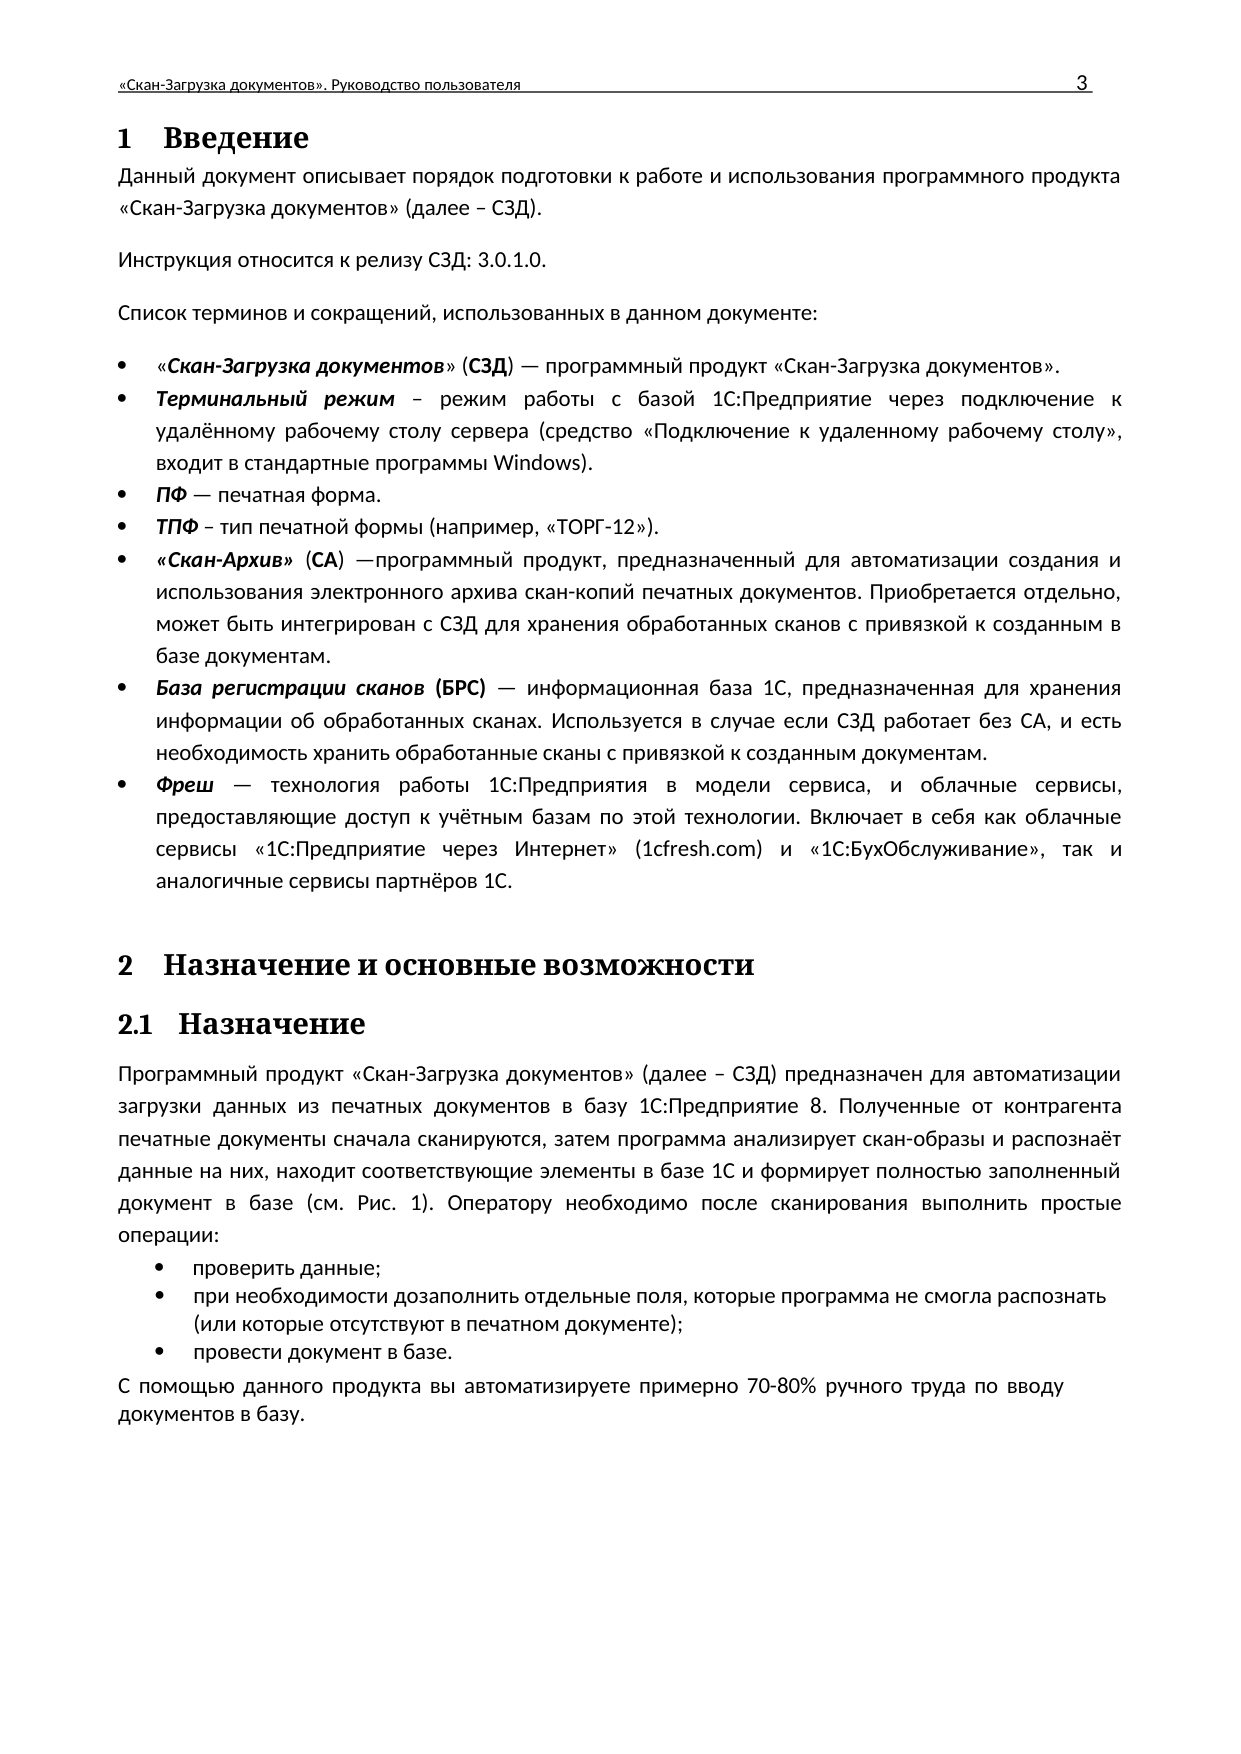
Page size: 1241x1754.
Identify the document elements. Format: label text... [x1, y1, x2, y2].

list «Скан-Архив» (СА) —программный продукт, предназначенный для автоматизации создания и использования электронного архива скан-копий печатных документов. Приобретается отдельно, может быть интегрирован с СЗД для хранения обработанных сканов с привязкой к созданным в базе документам. [118, 545, 1123, 669]
text «Скан-Загрузка документов» (далее – СЗД). Инструкция относится к релизу CЗД: 3.0.1.0. [118, 193, 654, 273]
subtitle Назначение [118, 1008, 1178, 1042]
list Терминальный режим – режим работы с базой 1С:Предприятие через подключение к удалённому рабочему столу сервера (средство «Подключение к удаленному рабочему столу», входит в стандартные программы Windows). [118, 384, 1123, 476]
list База регистрации сканов (БРС) — информационная база 1С, предназначенная для хранения информации об обработанных сканах. Используется в случае если СЗД работает без СА, и есть необходимость хранить обработанные сканы с привязкой к созданным документам. [118, 673, 1123, 766]
list при необходимости дозаполнить отдельные поля, которые программа не смогла распознать (или которые отсутствуют в печатном документе); [156, 1281, 1122, 1337]
list ПФ — печатная форма. [118, 480, 1178, 508]
text Программный продукт «Скан-Загрузка документов» (далее – СЗД) предназначен для автоматизации загрузки данных из печатных документов в базу 1С:Предприятие 8. Полученные от контрагента печатные документы сначала сканируются, затем программа анализирует скан-образы и распознаёт данные на них, находит соответствующие элементы в базе 1С и формирует полностью заполненный документ в базе (см. Рис. 1). Оператору необходимо после сканирования выполнить простые операции: [118, 1059, 1123, 1248]
list ТПФ – тип печатной формы (например, «ТОРГ-12»). [118, 512, 1178, 540]
subtitle Введение [118, 122, 1178, 156]
list проверить данные; [155, 1253, 1178, 1281]
subtitle Назначение и основные возможности [118, 949, 1178, 982]
text Данный документ описывает порядок подготовки к работе и использования программного продукта [118, 161, 1178, 189]
list провести документ в базе. [155, 1337, 1178, 1365]
list Фреш — технология работы 1С:Предприятия в модели сервиса, и облачные сервисы, предоставляющие доступ к учётным базам по этой технологии. Включает в себя как облачные сервисы «1С:Предприятие через Интернет» (1cfresh.com) и «1С:БухОбслуживание», так и аналогичные сервисы партнёров 1С. [118, 770, 1123, 895]
list «Скан-Загрузка документов» (СЗД) — программный продукт «Скан-Загрузка документов». [118, 351, 1178, 379]
text С помощью данного продукта вы автоматизируете примерно 70-80% ручного труда по вводу документов в базу. [118, 1371, 1178, 1427]
text Список терминов и сокращений, использованных в данном документе: [118, 298, 1178, 326]
